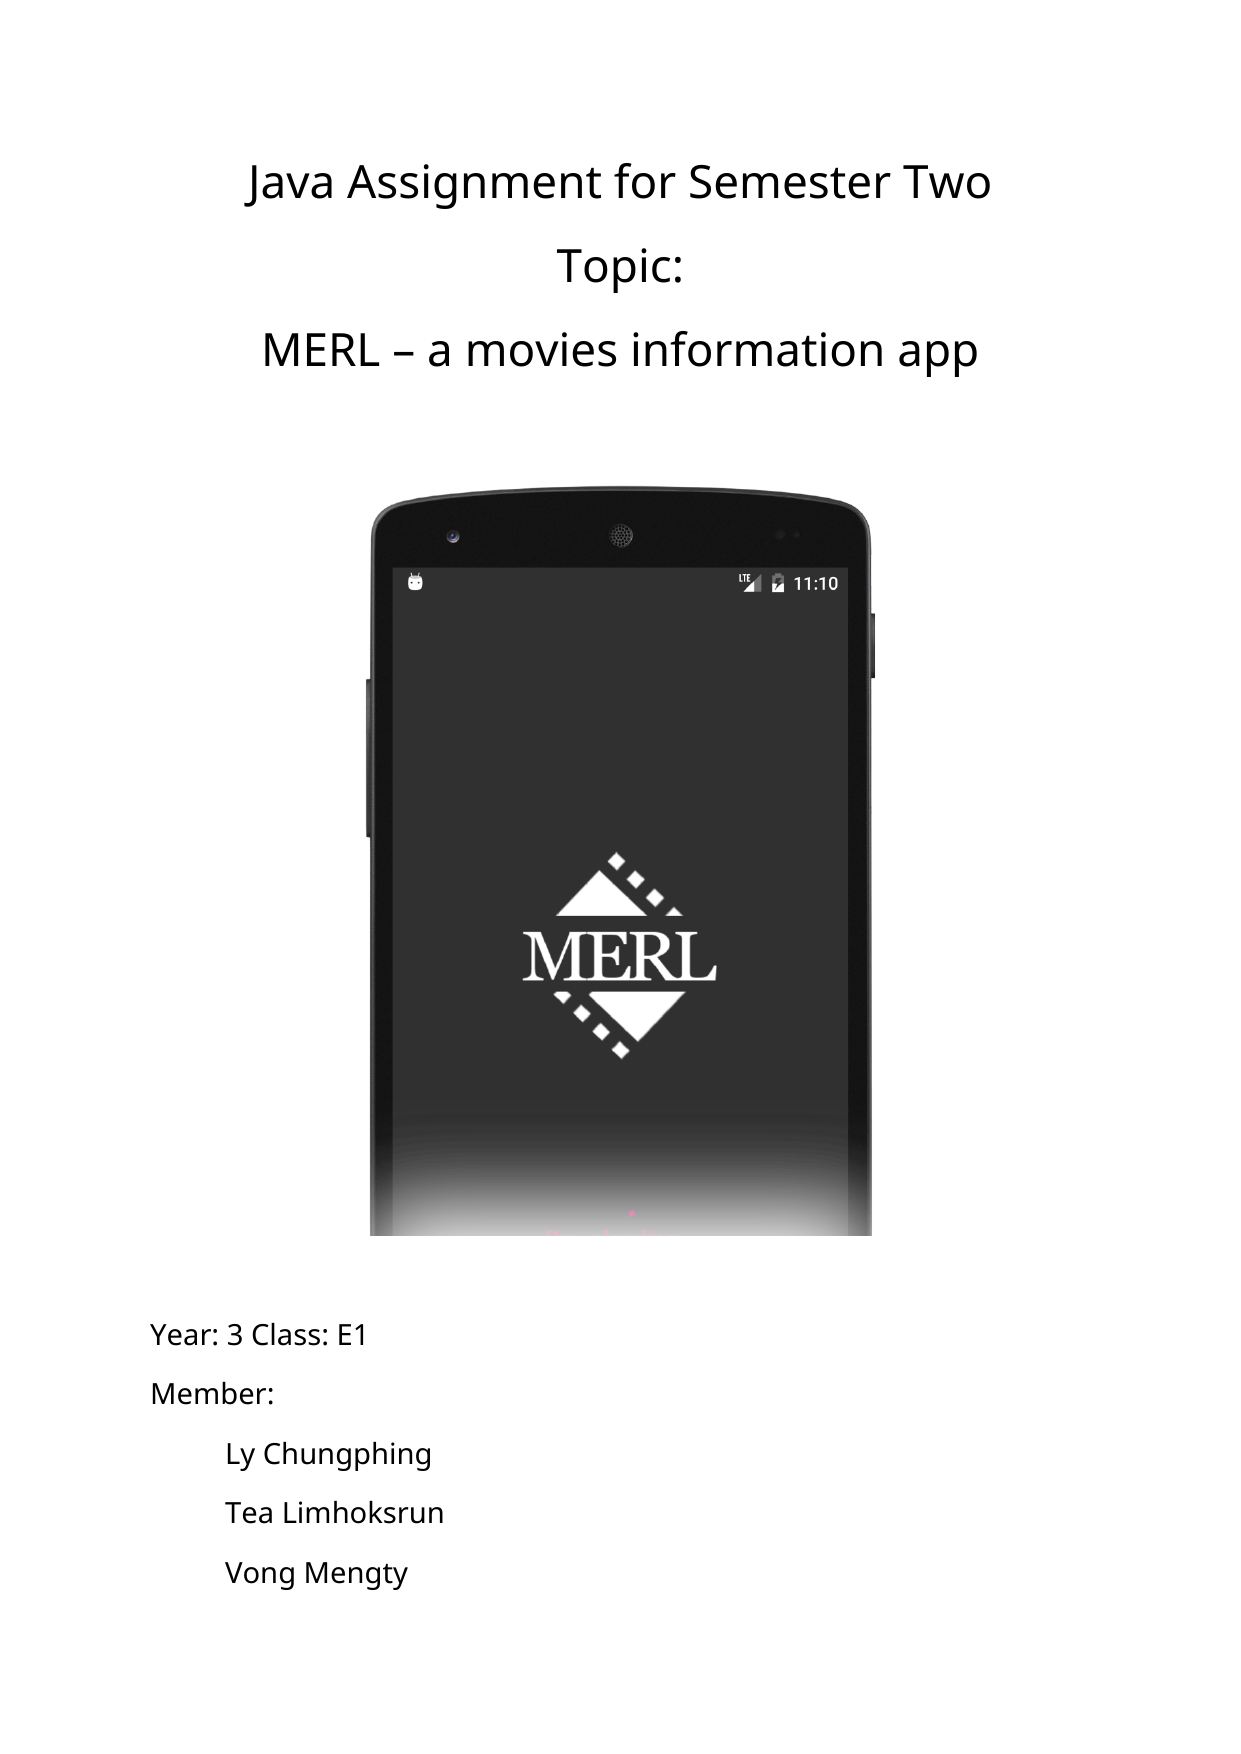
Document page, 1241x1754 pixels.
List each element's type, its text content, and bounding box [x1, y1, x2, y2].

text Member: [150, 1374, 1090, 1413]
text Vong Mengty [150, 1552, 1090, 1592]
text Topic: [150, 234, 1090, 296]
text Tea Limhoksrun [150, 1493, 1090, 1532]
text Ly Chungphing [150, 1433, 1090, 1473]
text Year: 3 Class: E1 [150, 1314, 1090, 1354]
picture [365, 485, 876, 1236]
text Java Assignment for Semester Two [150, 150, 1090, 212]
text MERL – a movies information app [150, 318, 1090, 380]
